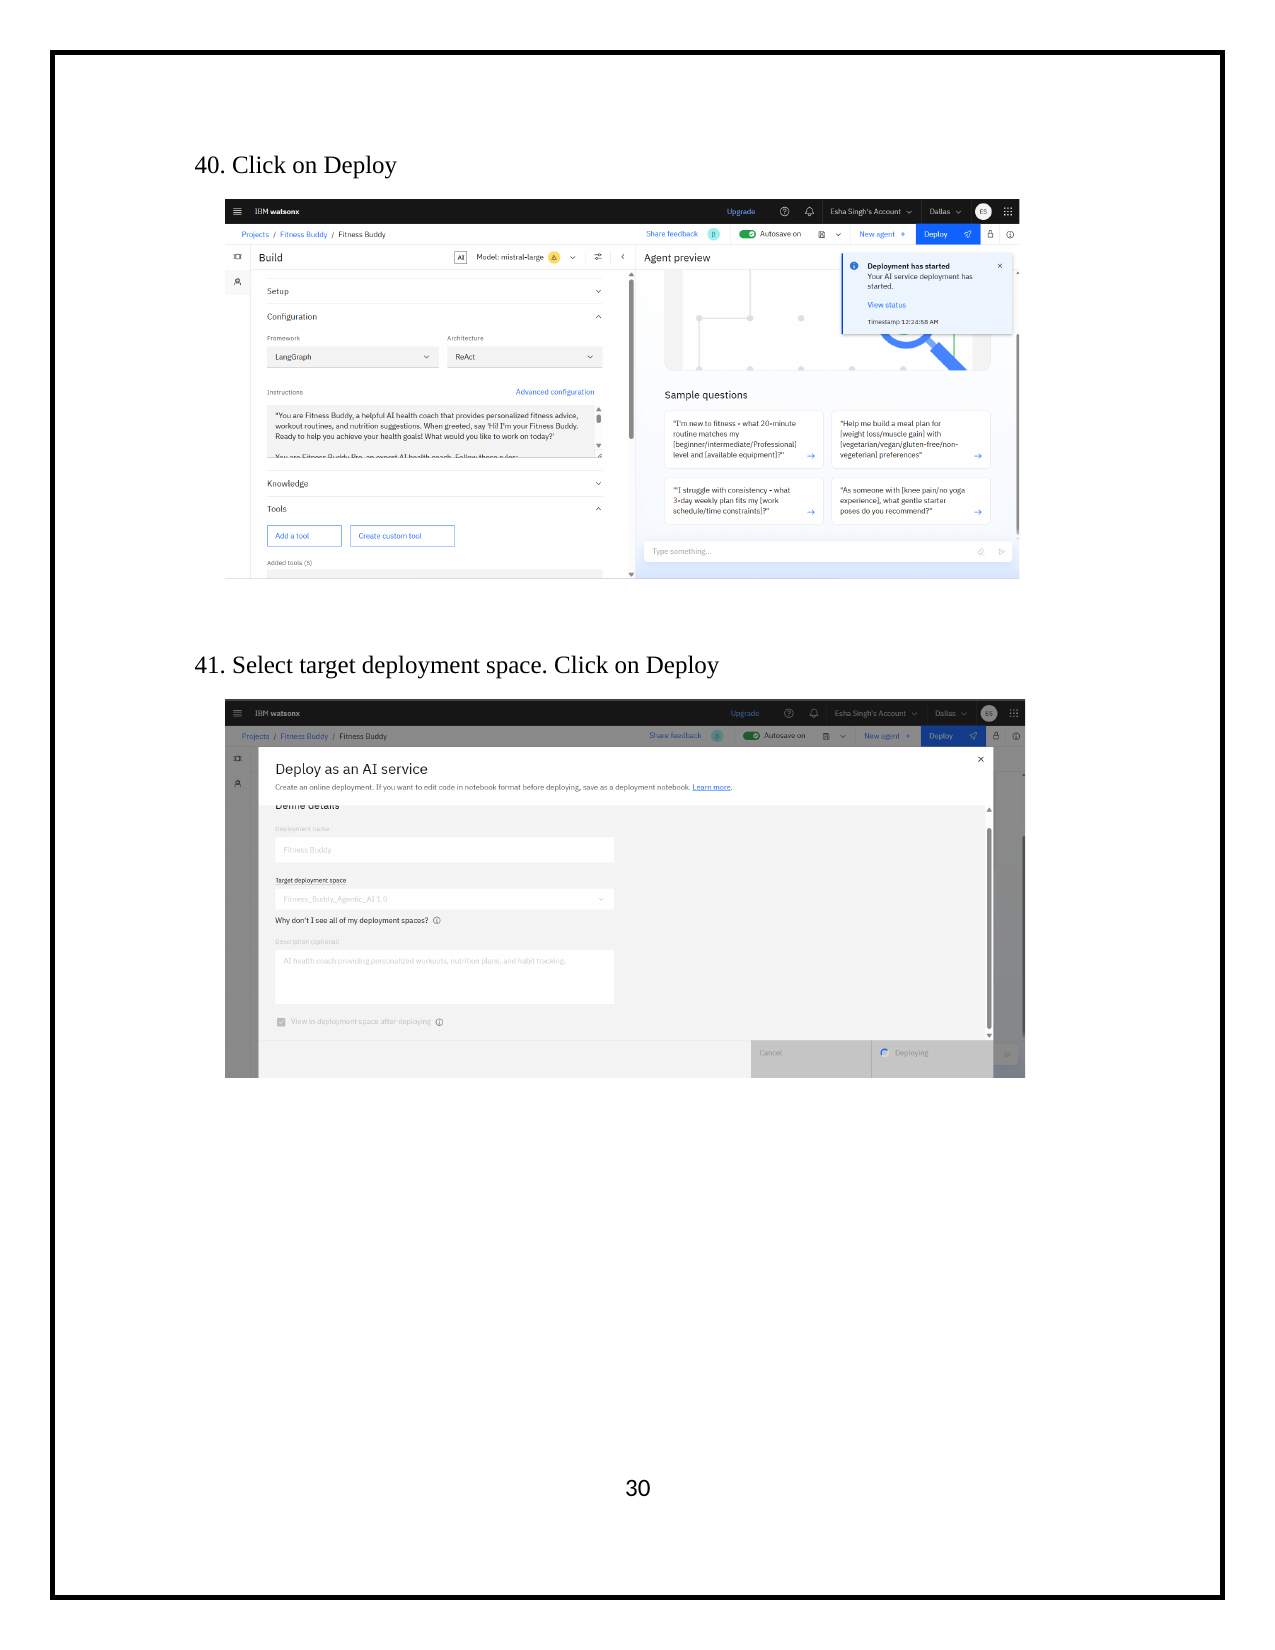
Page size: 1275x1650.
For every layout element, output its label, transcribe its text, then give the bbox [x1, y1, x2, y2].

list Select target deployment space. Click on Deploy [194, 650, 1125, 678]
list Click on Deploy [194, 150, 1125, 179]
picture [225, 199, 1020, 579]
picture [225, 699, 1025, 1078]
